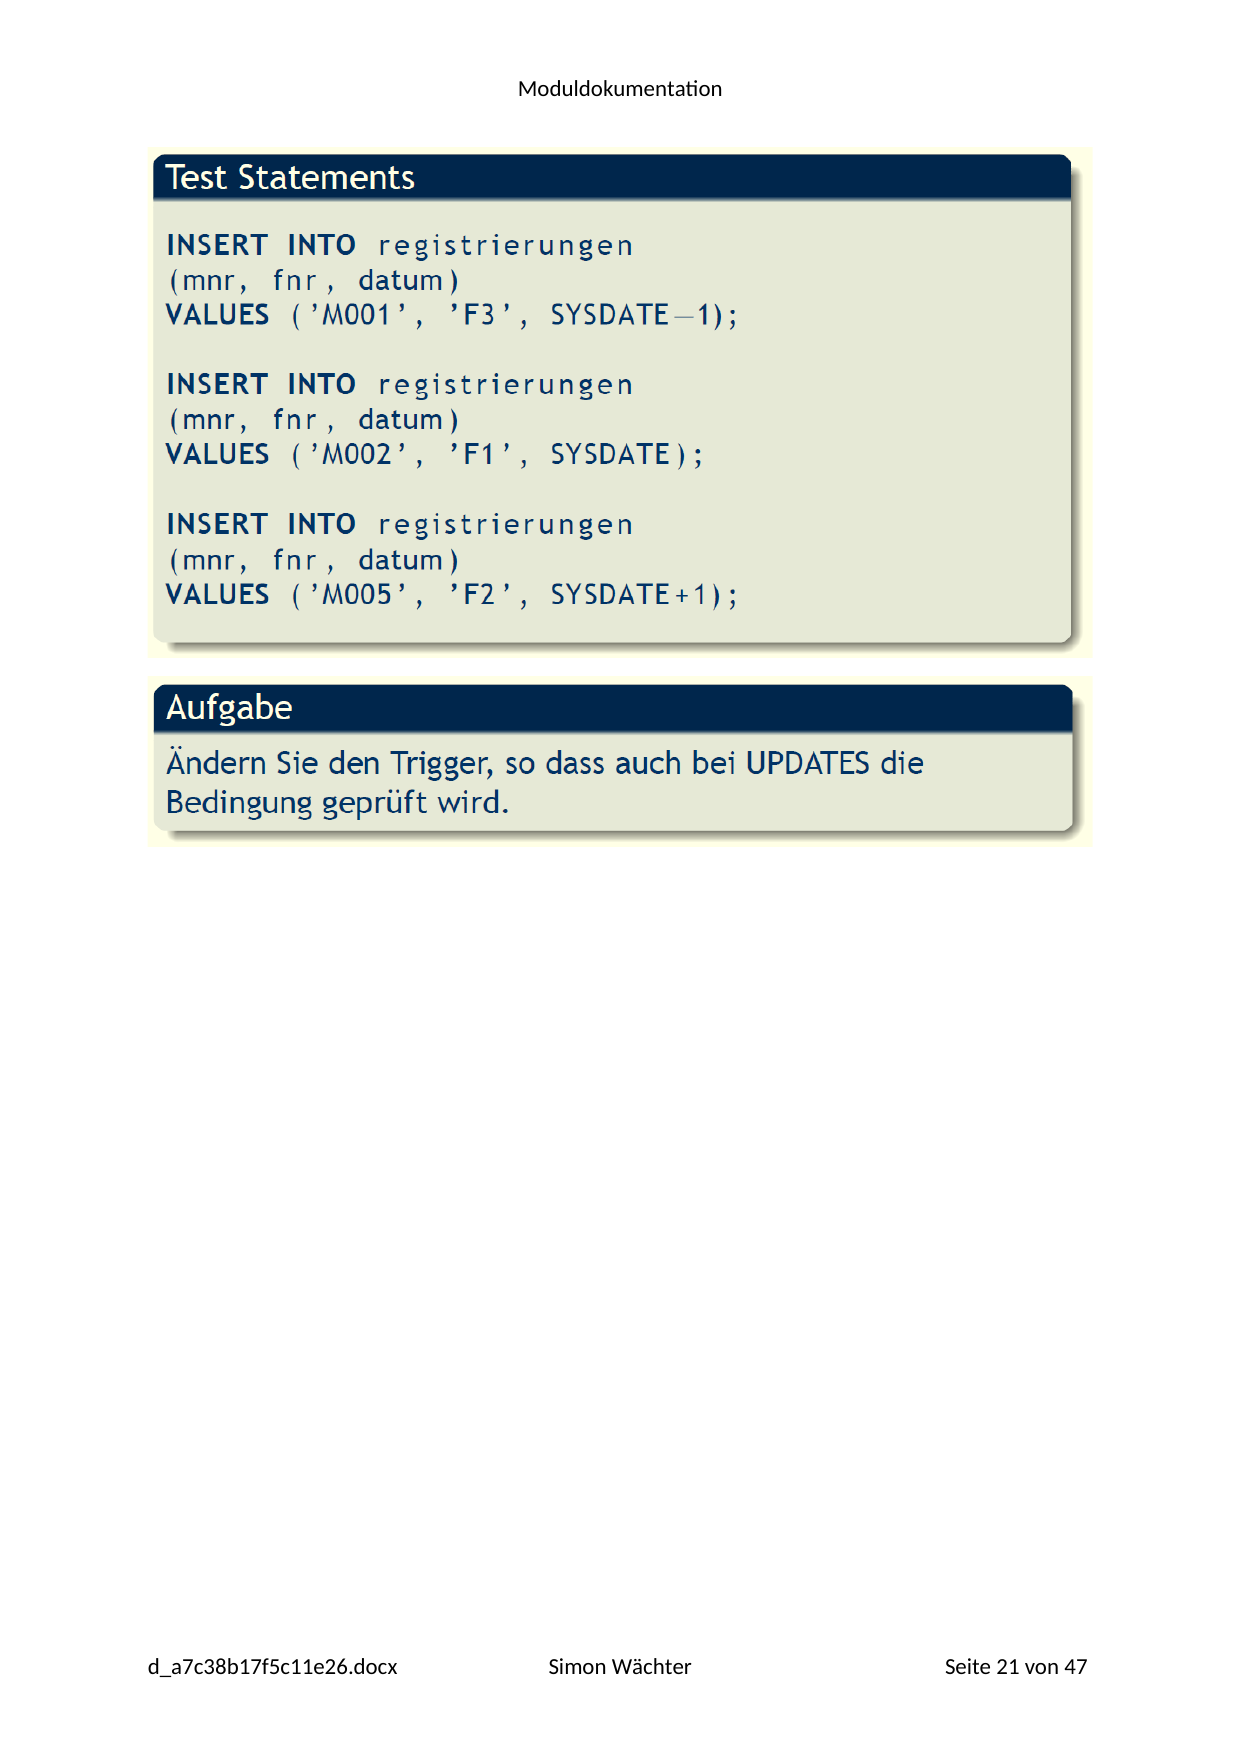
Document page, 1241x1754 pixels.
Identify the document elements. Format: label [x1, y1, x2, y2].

picture [147, 676, 1093, 847]
picture [147, 147, 1093, 658]
